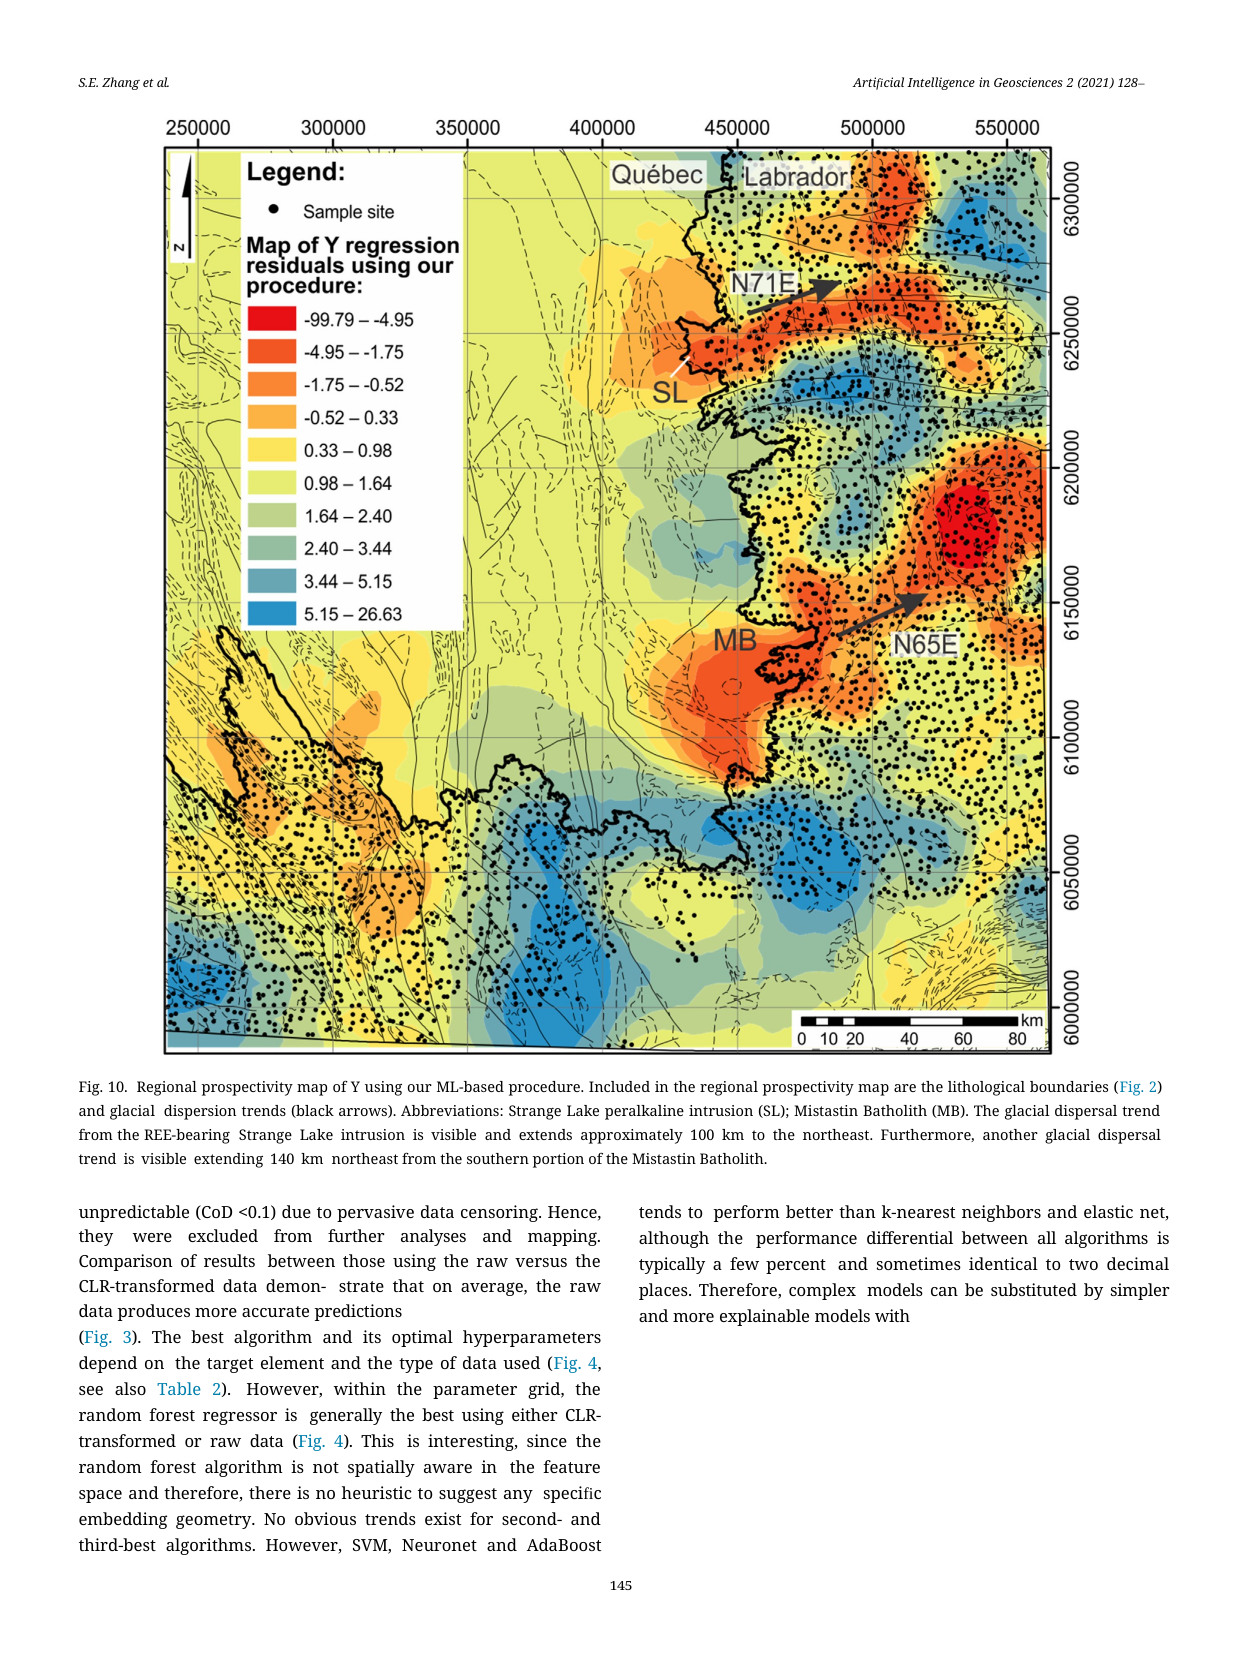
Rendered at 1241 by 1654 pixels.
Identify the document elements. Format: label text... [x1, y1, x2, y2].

text unpredictable (CoD <0.1) due to pervasive data censoring. Hence, they were excluded from further analyses and mapping. Comparison of results between those using the raw versus the CLR-transformed data demon- strate that on average, the raw data produces more accurate predictions [78, 1200, 601, 1322]
text (Fig. 3). The best algorithm and its optimal hyperparameters depend on the target element and the type of data used (Fig. 4, see also Table 2). However, within the parameter grid, the random forest regressor is generally the best using either CLR-transformed or raw data (Fig. 4). This is interesting, since the random forest algorithm is not spatially aware in the feature space and therefore, there is no heuristic to suggest any specific embedding geometry. No obvious trends exist for second- and third-best algorithms. However, SVM, Neuronet and AdaBoost tends to perform better than k-nearest neighbors and elastic net, although the performance differential between all algorithms is typically a few percent and sometimes identical to two decimal places. Therefore, complex models can be substituted by simpler and more explainable models with [78, 1326, 601, 1557]
text Fig. 10. Regional prospectivity map of Y using our ML-based procedure. Included in the regional prospectivity map are the lithological boundaries (Fig. 2) and glacial dispersion trends (black arrows). Abbreviations: Strange Lake peralkaline intrusion (SL); Mistastin Batholith (MB). The glacial dispersal trend from the REE-bearing Strange Lake intrusion is visible and extends approximately 100 km to the northeast. Furthermore, another glacial dispersal trend is visible extending 140 km northeast from the southern portion of the Mistastin Batholith. [78, 1077, 1162, 1168]
picture [168, 1386, 175, 1394]
picture [161, 118, 1080, 1056]
text (Fig. 3). The best algorithm and its optimal hyperparameters depend on the target element and the type of data used (Fig. 4, see also Table 2). However, within the parameter grid, the random forest regressor is generally the best using either CLR-transformed or raw data (Fig. 4). This is interesting, since the random forest algorithm is not spatially aware in the feature space and therefore, there is no heuristic to suggest any specific embedding geometry. No obvious trends exist for second- and third-best algorithms. However, SVM, Neuronet and AdaBoost tends to perform better than k-nearest neighbors and elastic net, although the performance differential between all algorithms is typically a few percent and sometimes identical to two decimal places. Therefore, complex models can be substituted by simpler and more explainable models with [638, 1200, 1169, 1327]
picture [588, 1358, 593, 1366]
picture [334, 1436, 339, 1444]
